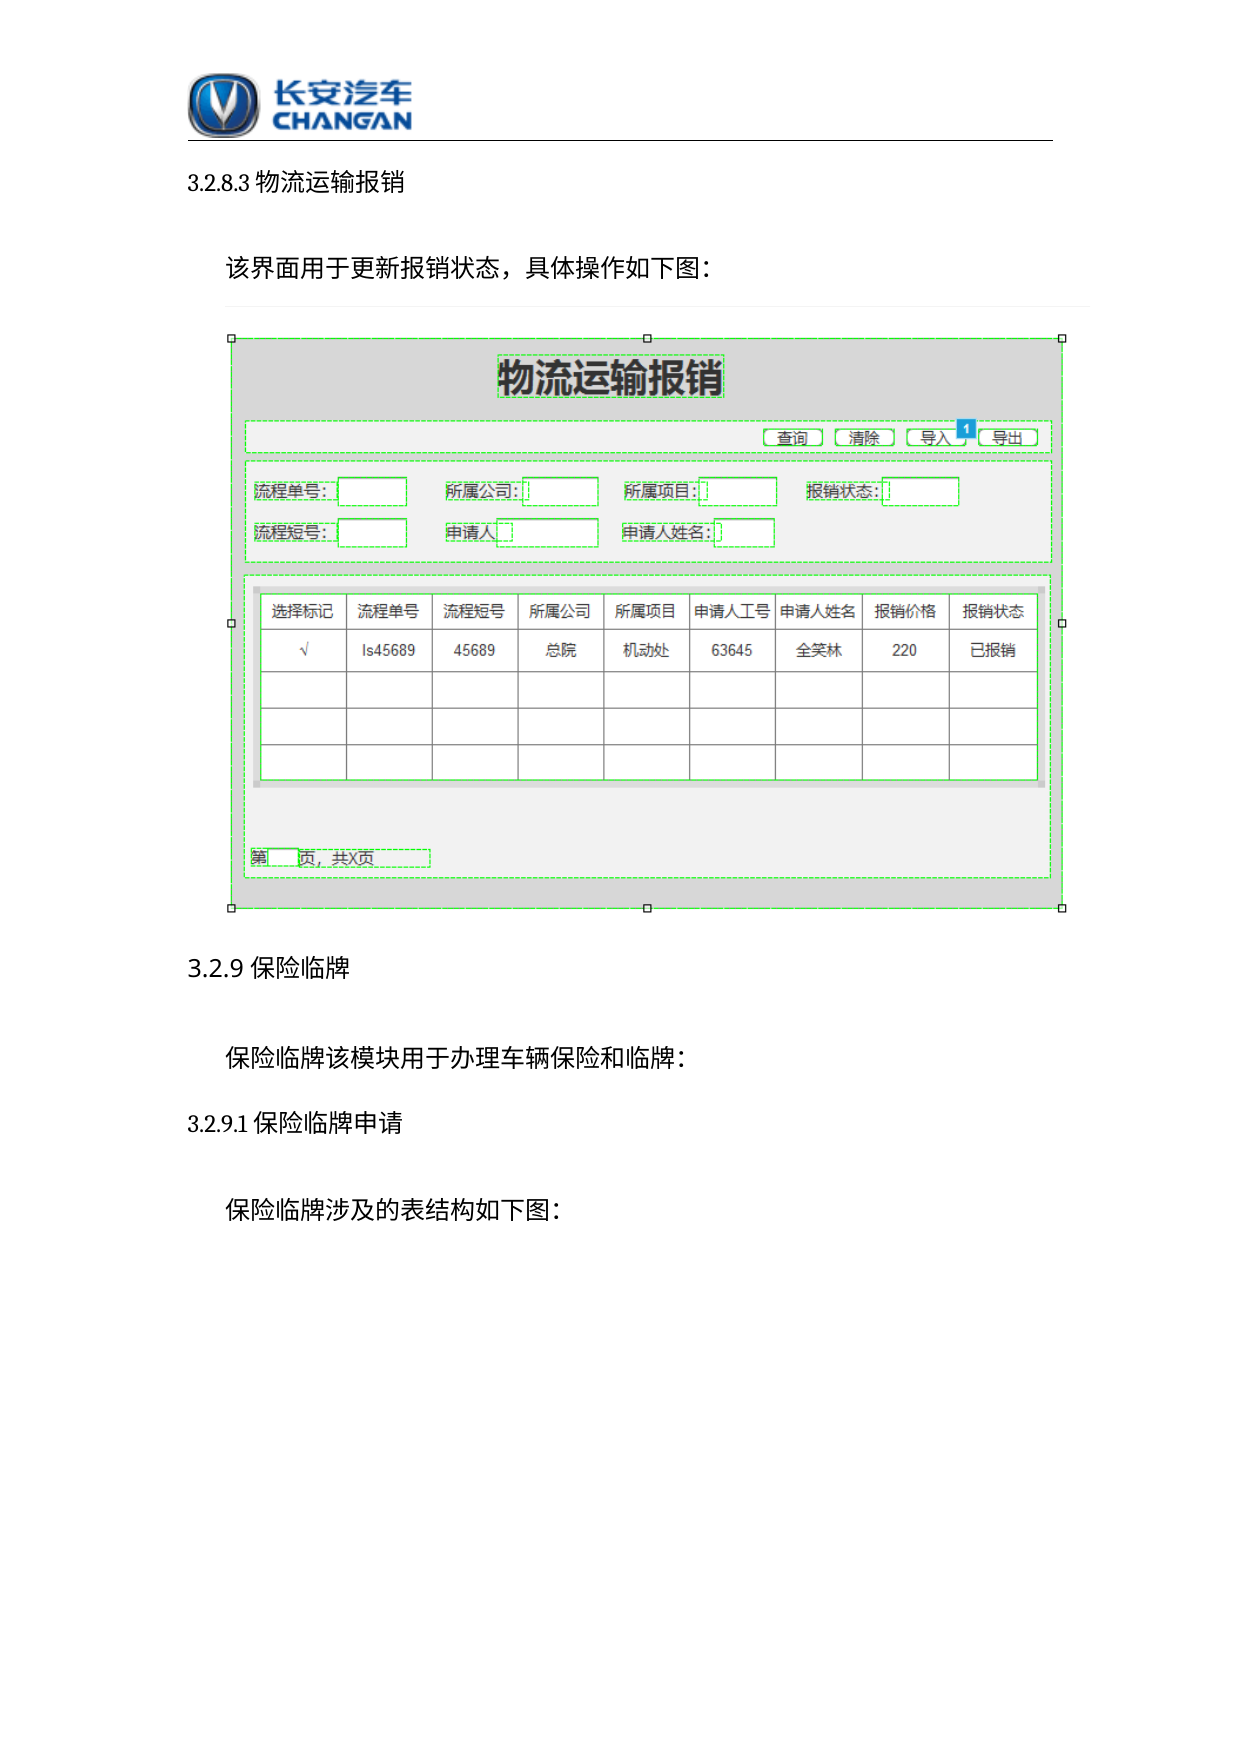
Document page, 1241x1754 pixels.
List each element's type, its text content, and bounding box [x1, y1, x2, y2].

picture [225, 306, 1091, 922]
text 保险临牌涉及的表结构如下图： [225, 1190, 1053, 1227]
text 保险临牌该模块用于办理车辆保险和临牌： [225, 1038, 1053, 1074]
subtitle 3.2.9.1 保险临牌申请 [187, 1104, 1053, 1140]
subtitle 3.2.8.3 物流运输报销 [187, 162, 1053, 198]
subtitle 3.2.9 保险临牌 [187, 948, 1053, 985]
text 该界面用于更新报销状态，具体操作如下图： [225, 249, 1053, 285]
picture [187, 73, 432, 138]
